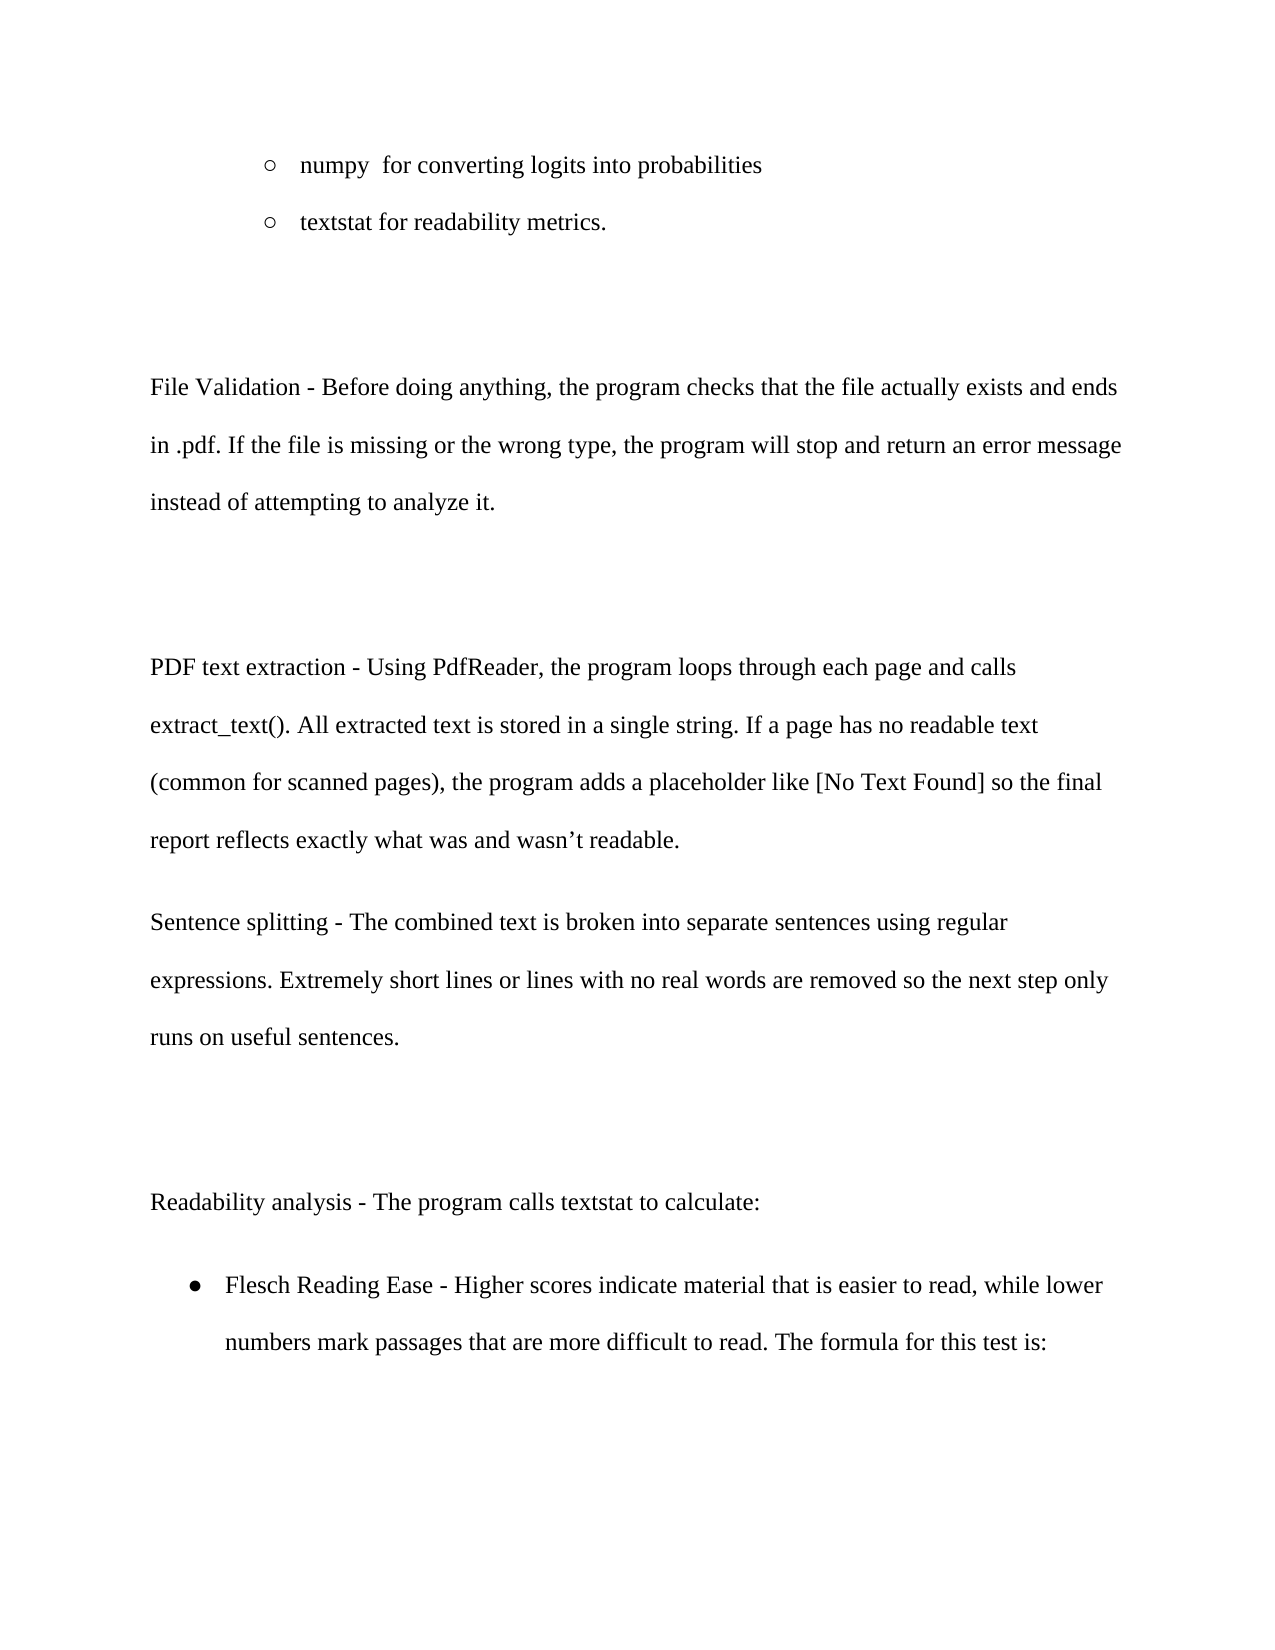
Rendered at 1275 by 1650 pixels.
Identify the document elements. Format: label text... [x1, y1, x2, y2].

text Readability analysis - The program calls textstat to calculate: [150, 1187, 1125, 1216]
list numpy for converting logits into probabilities [262, 150, 1125, 179]
text PDF text extraction - Using PdfReader, the program loops through each page and calls extract_text(). All extracted text is stored in a single string. If a page has no readable text (common for scanned pages), the program adds a placeholder like [No Text Found] so the final report reflects exactly what was and wasn’t readable. [150, 652, 1125, 854]
list textstat for readability metrics. [262, 207, 1125, 236]
text File Validation - Before doing anything, the program checks that the file actually exists and ends in .pdf. If the file is missing or the wrong type, the program will stop and return an error message instead of attempting to analyze it. [150, 372, 1125, 516]
text Sentence splitting - The combined text is broken into separate sentences using regular expressions. Extremely short lines or lines with no real words are removed so the next step only runs on useful sentences. [150, 907, 1125, 1051]
list Flesch Reading Ease - Higher scores indicate material that is easier to read, while lower numbers mark passages that are more difficult to read. The formula for this test is: [187, 1270, 1125, 1356]
